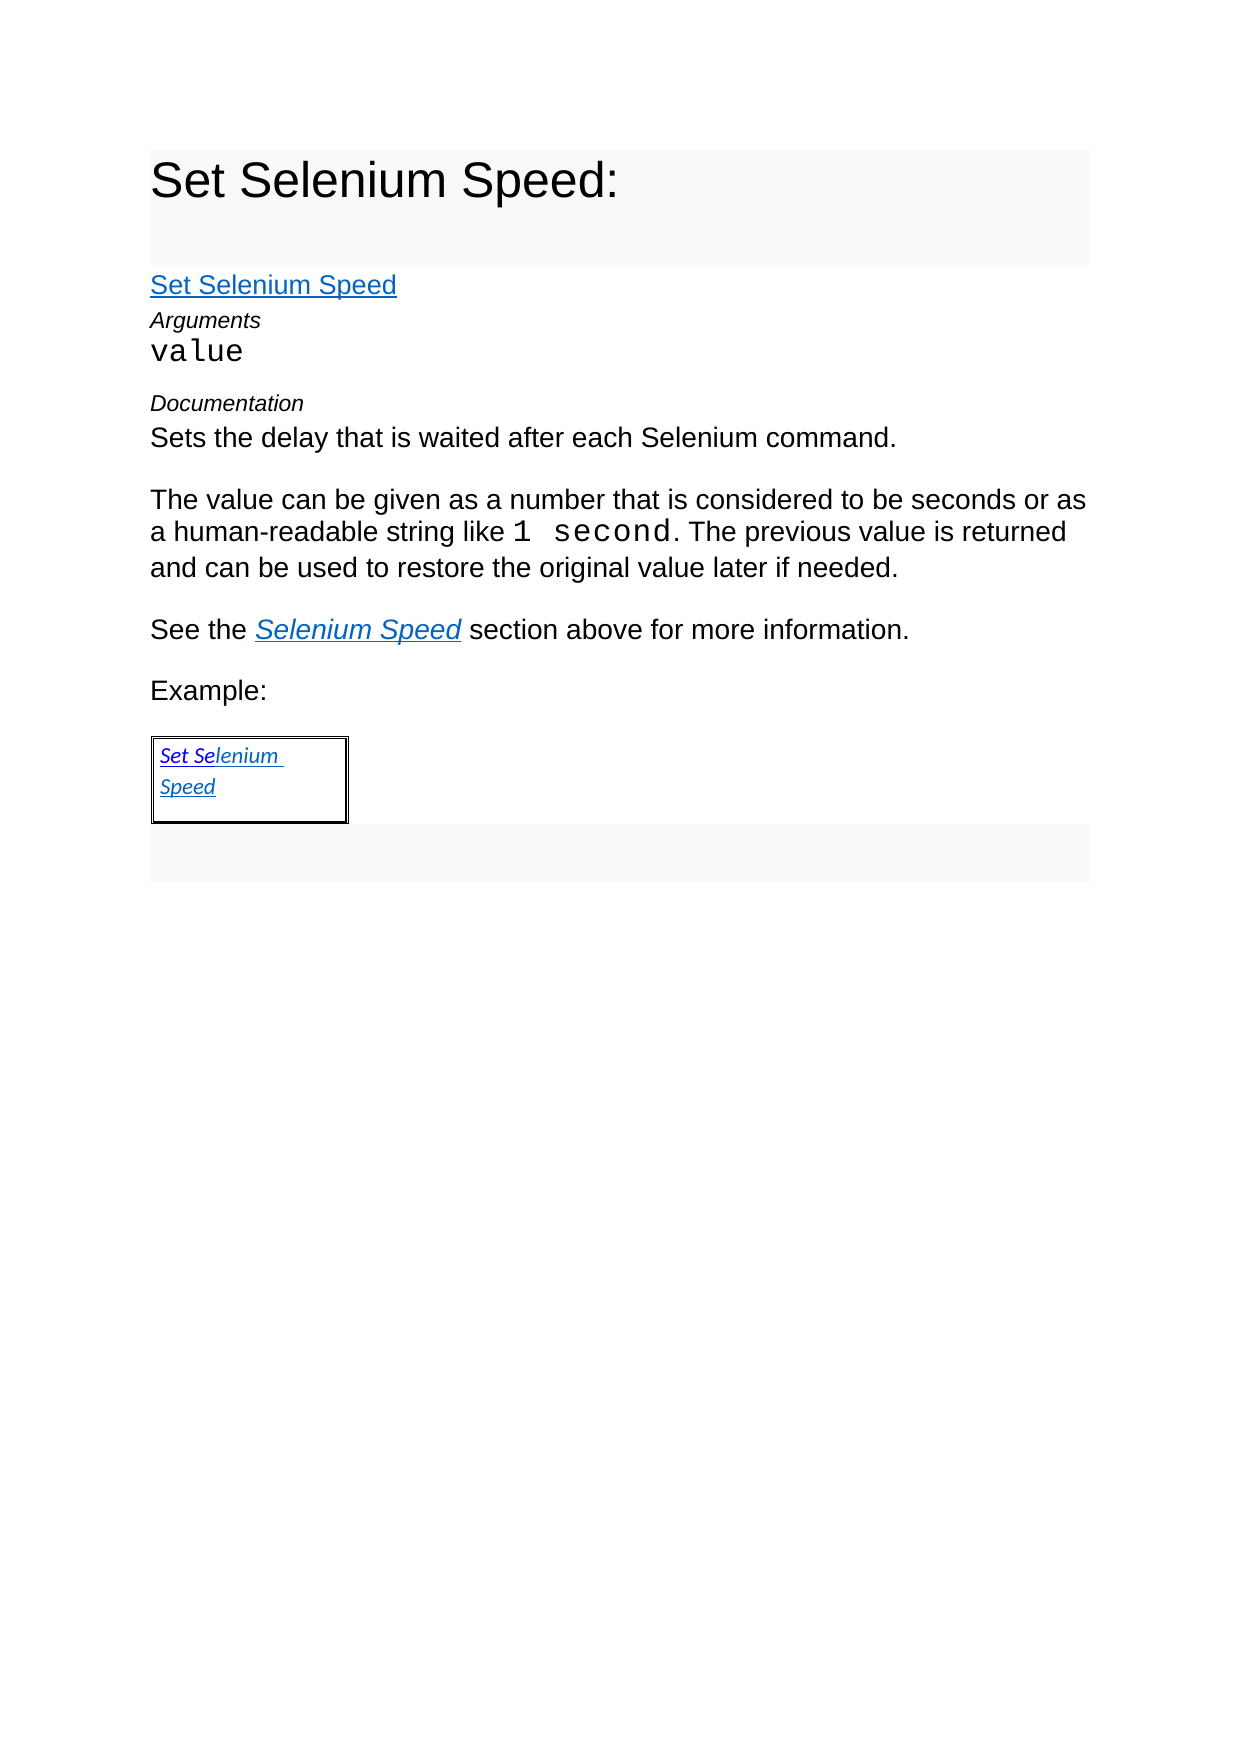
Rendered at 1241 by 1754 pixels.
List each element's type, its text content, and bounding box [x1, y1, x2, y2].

text value [150, 336, 1090, 371]
subtitle Set Selenium Speed [150, 269, 1090, 300]
table_header Set Selenium Speed [154, 739, 345, 821]
subtitle Documentation [150, 390, 1090, 417]
subtitle Arguments [150, 307, 1090, 333]
text Sets the delay that is waited after each Selenium command. [150, 421, 1090, 454]
text See the Selenium Speed section above for more information. [150, 613, 1090, 645]
text Example: [150, 674, 1090, 707]
text The value can be given as a number that is considered to be seconds or as a human-readable string like 1 second. The previous value is returned and can be used to restore the original value later if needed. [150, 483, 1090, 583]
text Set Selenium Speed: [150, 150, 1090, 207]
